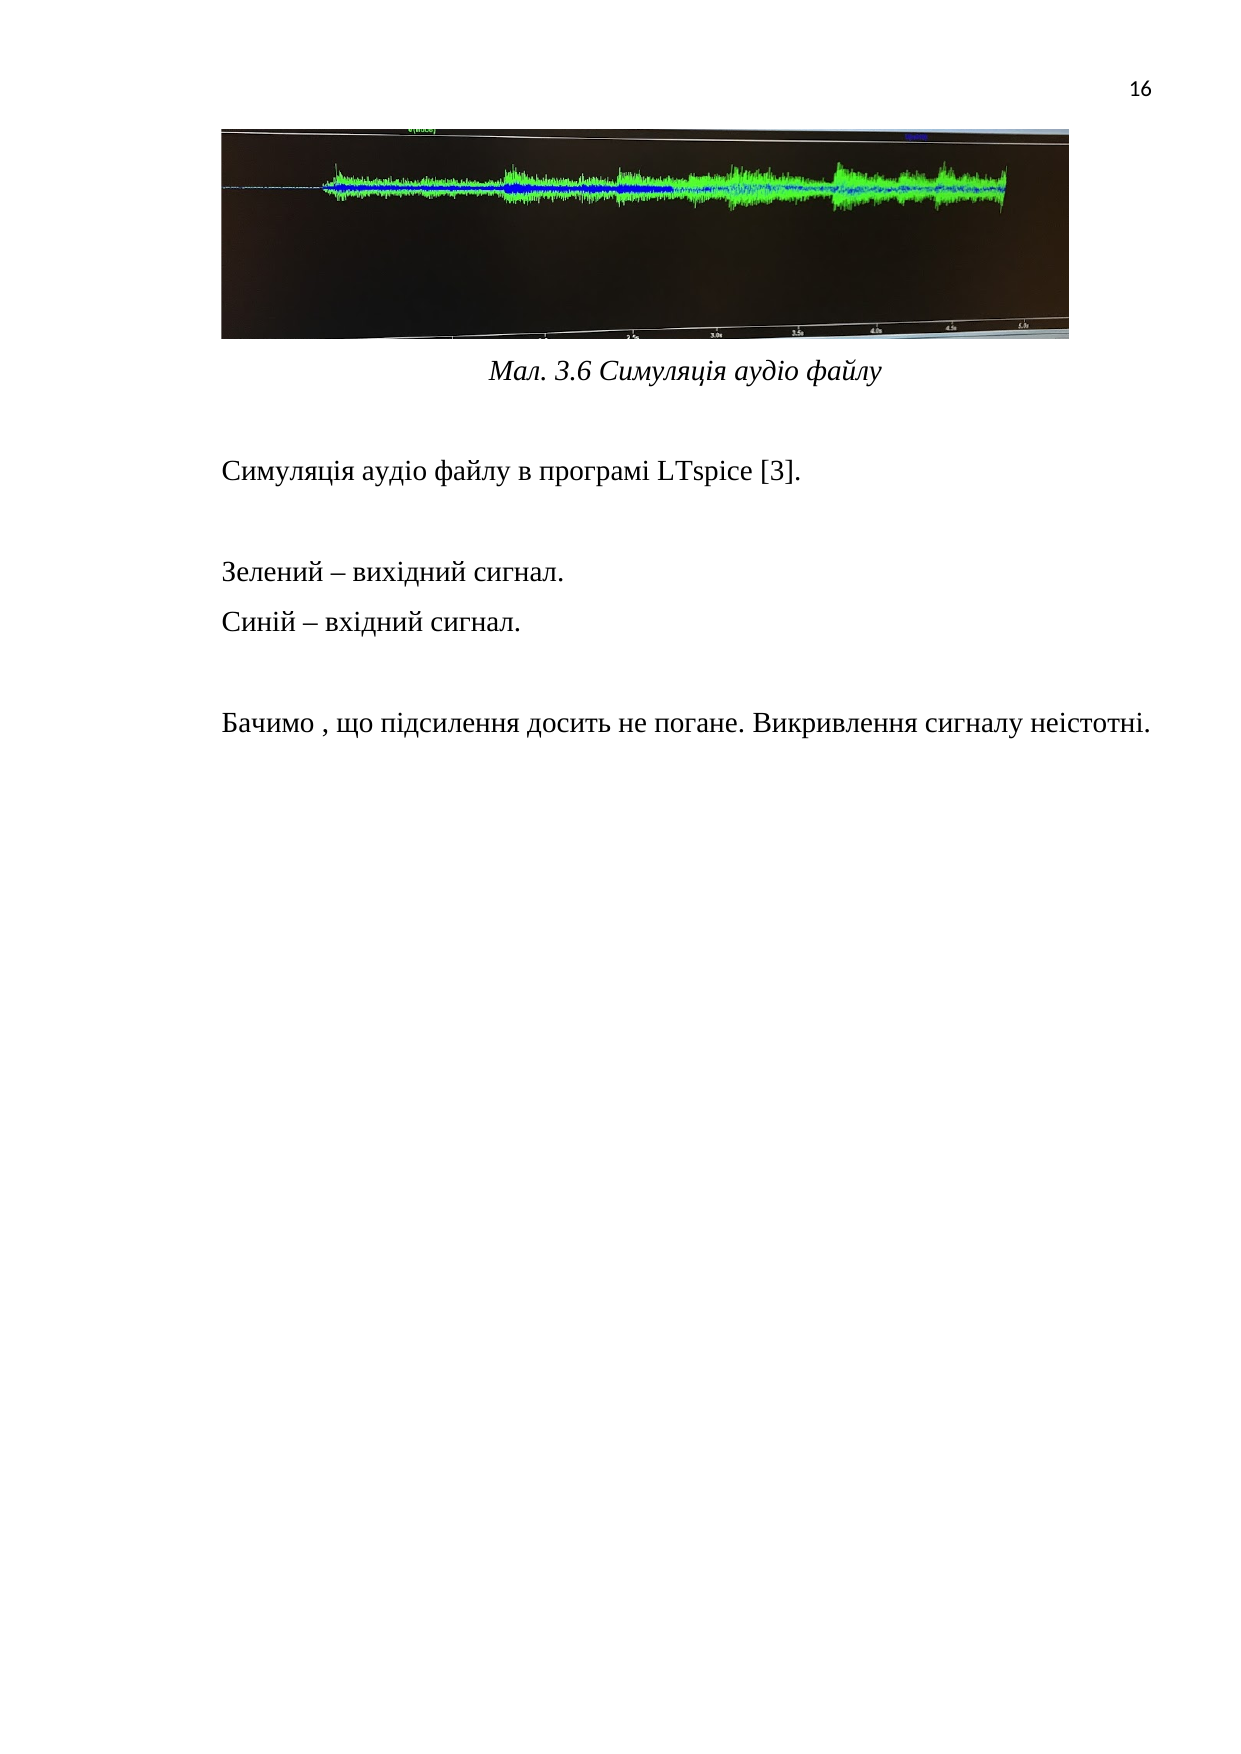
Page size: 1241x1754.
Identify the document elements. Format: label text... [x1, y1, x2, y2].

text Синій – вхідний сигнал. [148, 604, 1152, 638]
text Зелений – вихідний сигнал. [148, 554, 1152, 588]
text Симуляція аудіо файлу в програмі LTspice [3]. [148, 453, 1152, 487]
picture [221, 129, 1069, 339]
text Мал. 3.6 Симуляція аудіо файлу [148, 353, 1152, 386]
text Бачимо , що підсилення досить не погане. Викривлення сигналу неістотні. [148, 705, 1152, 738]
